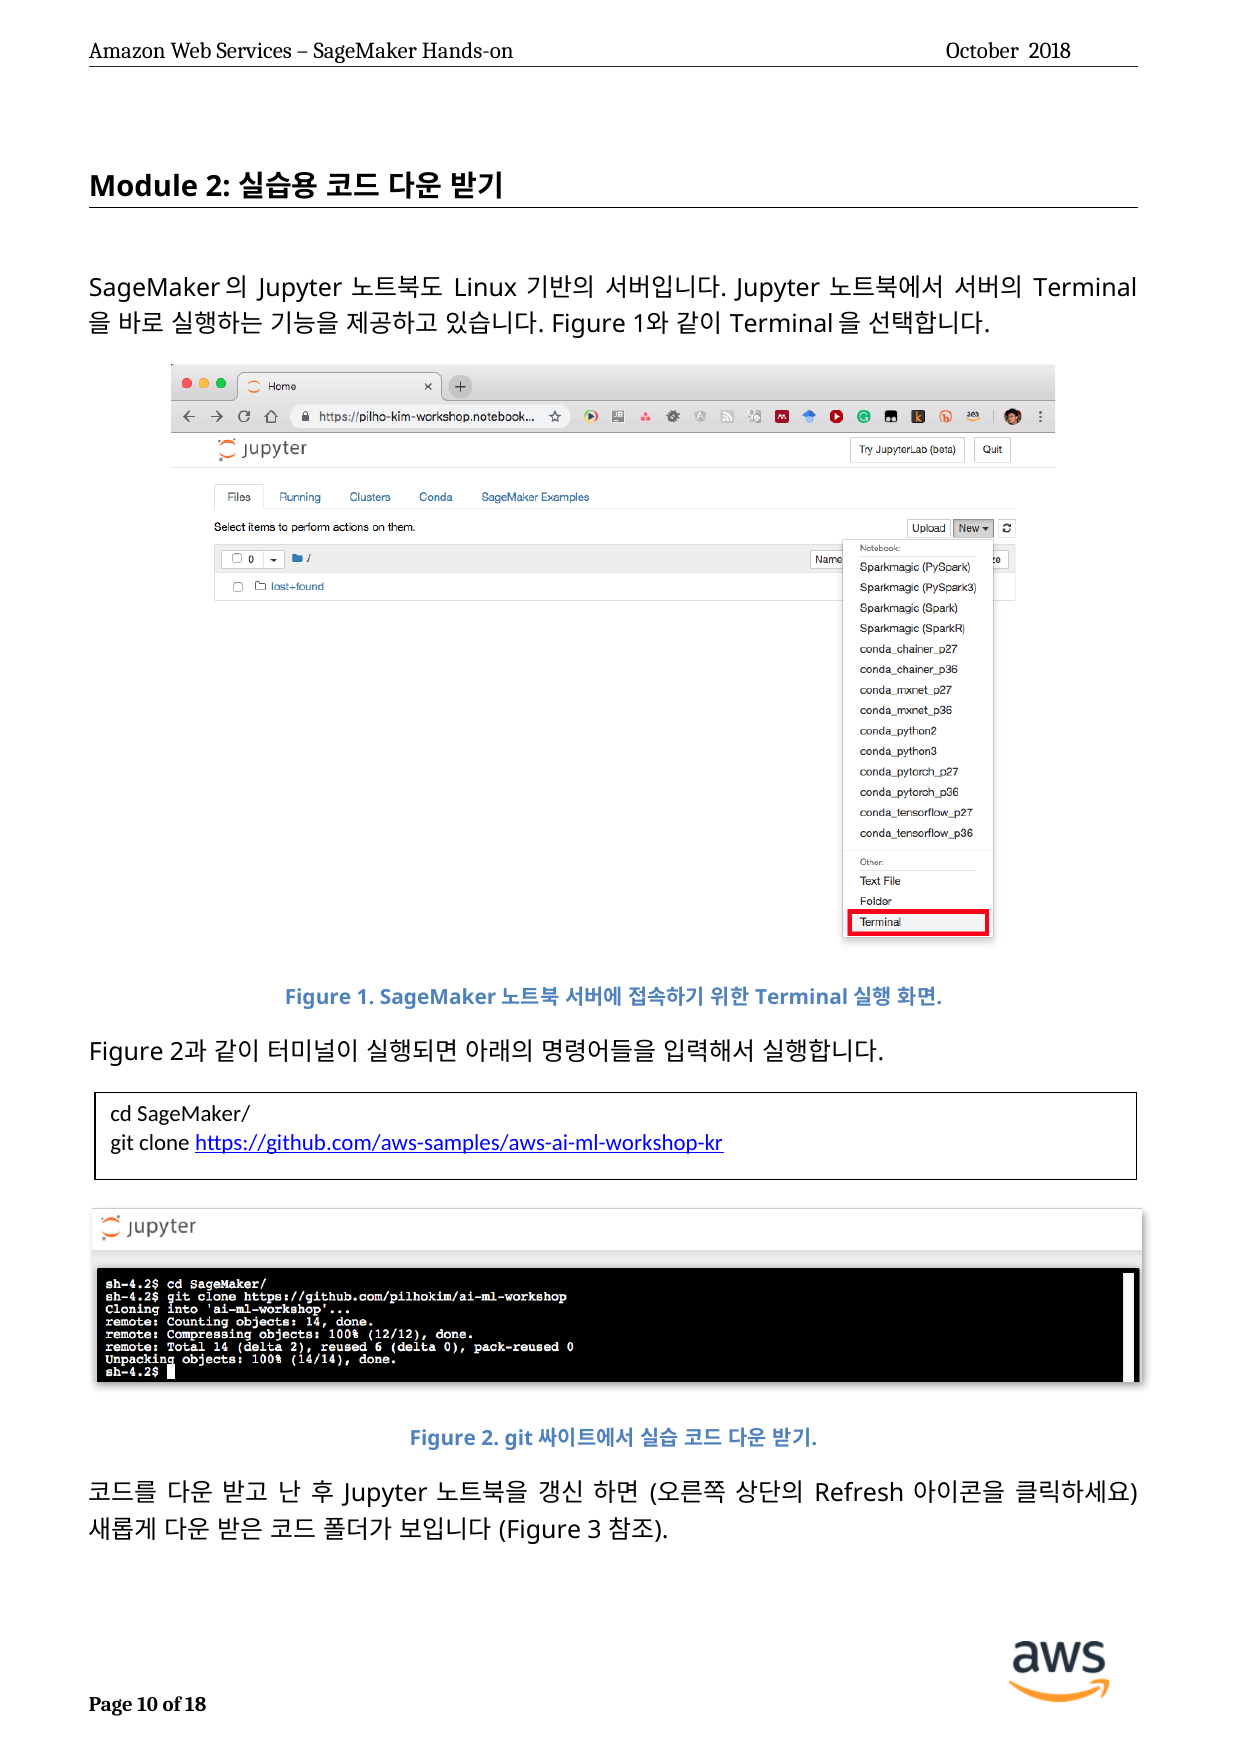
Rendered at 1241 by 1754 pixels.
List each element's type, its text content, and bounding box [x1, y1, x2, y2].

text SageMaker의 Jupyter 노트북도 Linux 기반의 서버입니다. Jupyter 노트북에서 서버의 Terminal을 바로 실행하는 기능을 제공하고 있습니다. Figure 1와 같이 Terminal을 선택합니다. [89, 267, 1138, 339]
subtitle Module 2: 실습용 코드 다운 받기 [89, 162, 1138, 207]
picture [171, 364, 1056, 955]
picture [998, 1630, 1118, 1712]
picture [92, 1208, 1142, 1382]
text Figure 2. git 싸이트에서 실습 코드 다운 받기. [89, 1422, 1138, 1452]
text 코드를 다운 받고 난 후 Jupyter 노트북을 갱신 하면 (오른쪽 상단의 Refresh 아이콘을 클릭하세요) 새롭게 다운 받은 코드 폴더가 보입니다 (Figure 3 참조). [89, 1473, 1138, 1545]
text Figure 1. SageMaker 노트북 서버에 접속하기 위한 Terminal 실행 화면. [89, 980, 1138, 1010]
text Figure 2과 같이 터미널이 실행되면 아래의 명령어들을 입력해서 실행합니다. [89, 1031, 1138, 1067]
